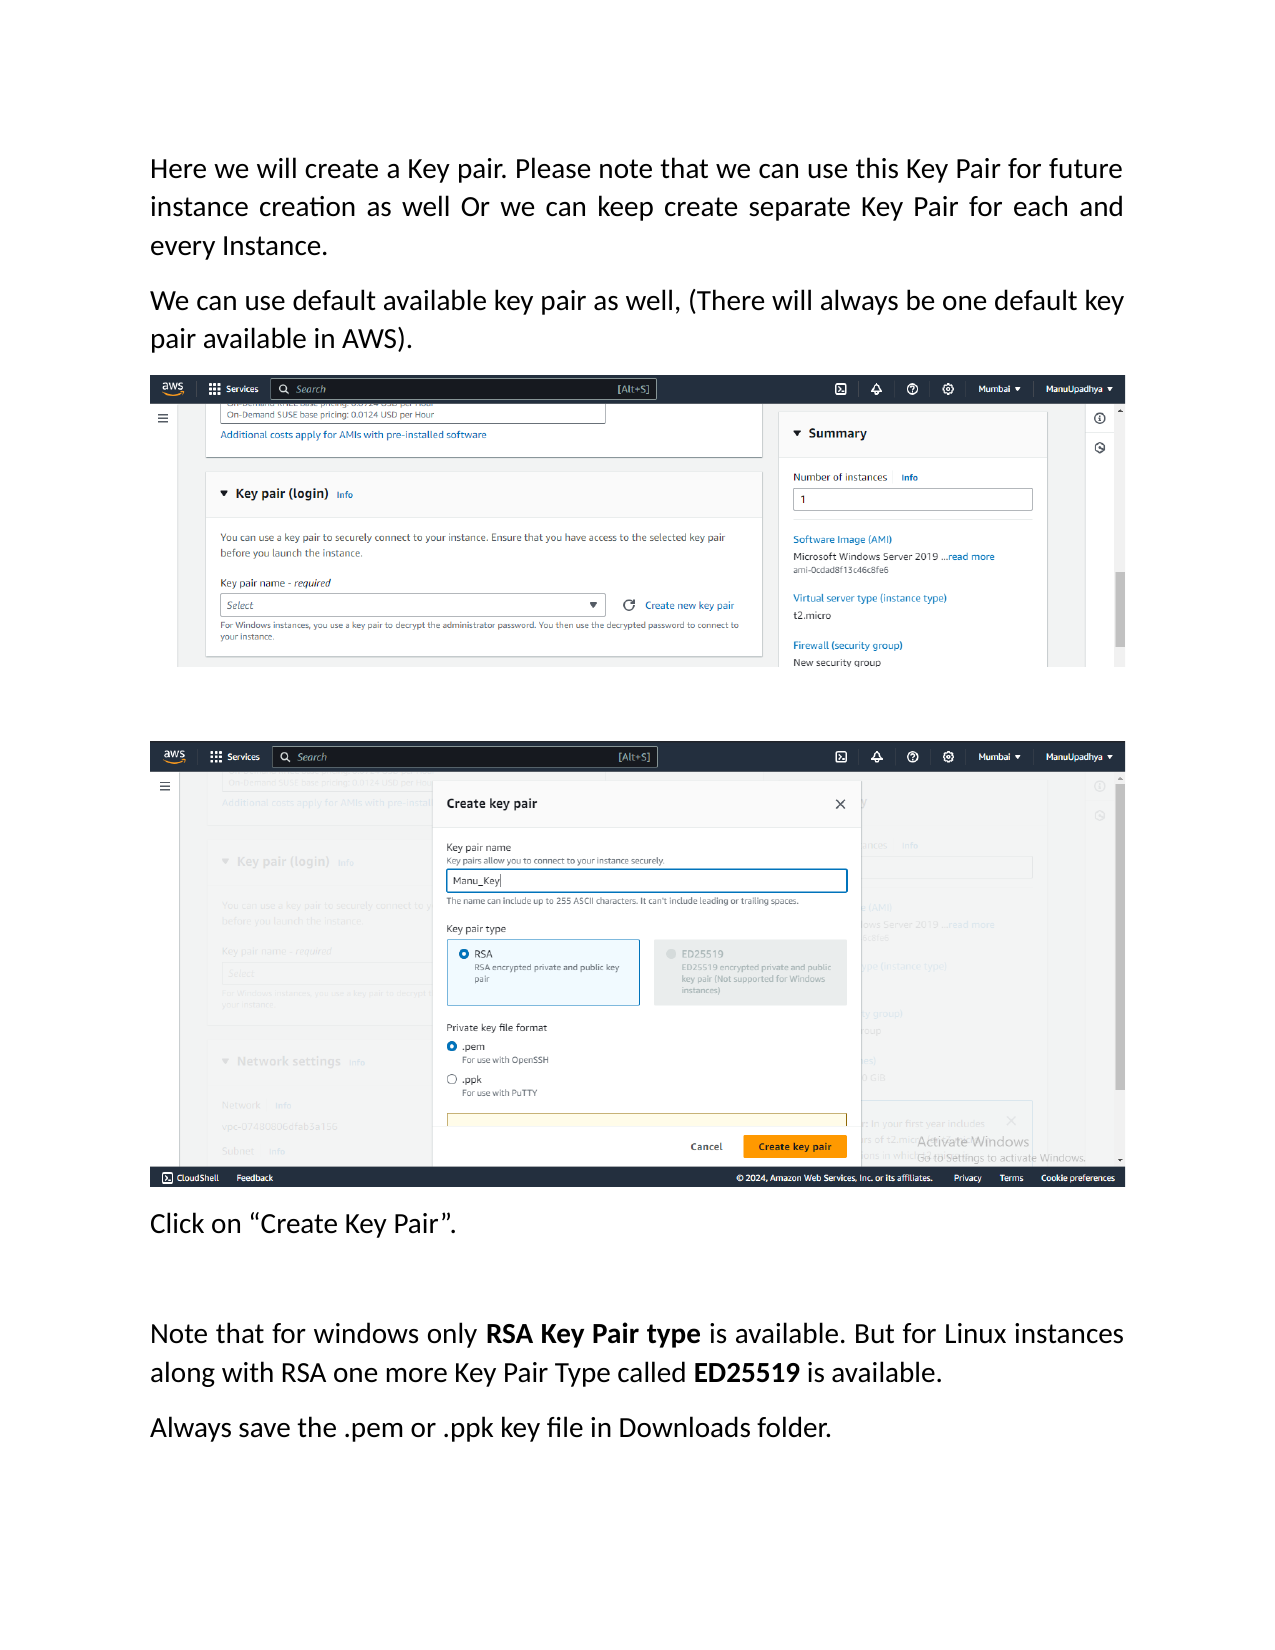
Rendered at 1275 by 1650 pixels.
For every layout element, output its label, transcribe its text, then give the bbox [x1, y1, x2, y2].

text Here we will create a Key pair. Please note that we can use this Key Pair for future instance creation as well Or we can keep create separate Key Pair for each and every Instance. [150, 150, 1125, 262]
text Click on “Create Key Pair”. [150, 1205, 1125, 1241]
text Always save the .pem or .ppk key file in Downloads folder. [150, 1409, 1125, 1445]
picture [150, 741, 1125, 1187]
text Note that for windows only RSA Key Pair type is available. But for Linux instances along with RSA one more Key Pair Type called ED25519 is available. [150, 1316, 1125, 1389]
picture [150, 375, 1125, 667]
text We can use default available key pair as well, (There will always be one default key pair available in AWS). [150, 282, 1125, 356]
